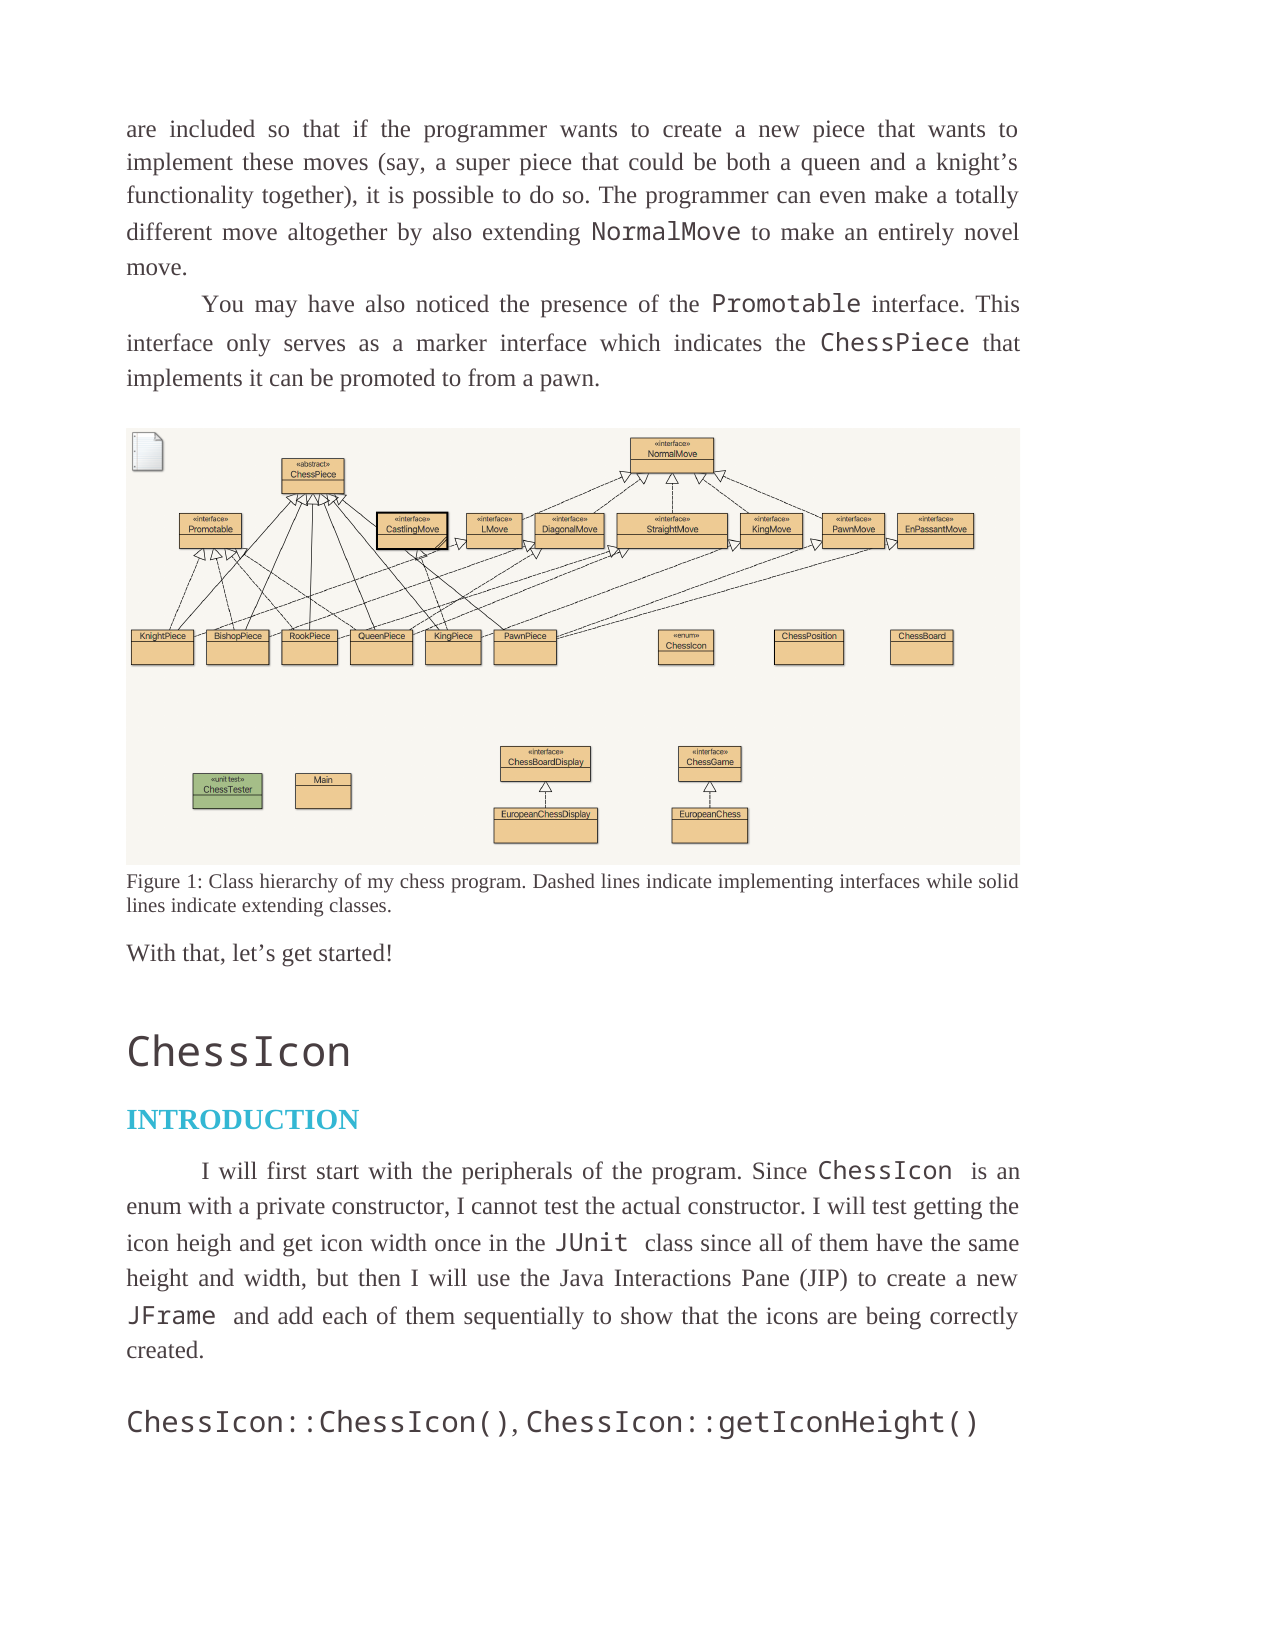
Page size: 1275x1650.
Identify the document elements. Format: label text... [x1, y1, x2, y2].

text ChessIcon::ChessIcon(), ChessIcon::getIconHeight() [126, 1402, 1020, 1441]
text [126, 114, 1020, 281]
text With that, let’s get started! [126, 938, 1020, 967]
text You may have also noticed the presence of the Promotable interface. This interface only serves as a marker interface which indicates the ChessPiece that implements it can be promoted to from a pawn. [126, 285, 1020, 391]
picture [126, 428, 1021, 865]
text I will first start with the peripherals of the program. Since ChessIcon is an enum with a private constructor, I cannot test the actual constructor. I will test getting the icon heigh and get icon width once in the JUnit class since all of them have the same height and width, but then I will use the Java Interactions Pane (JIP) to create a new JFrame and add each of them sequentially to show that the icons are being correctly created. [126, 1153, 1020, 1364]
text ChessIcon [126, 1022, 1020, 1079]
subtitle Introduction [126, 1102, 1020, 1135]
